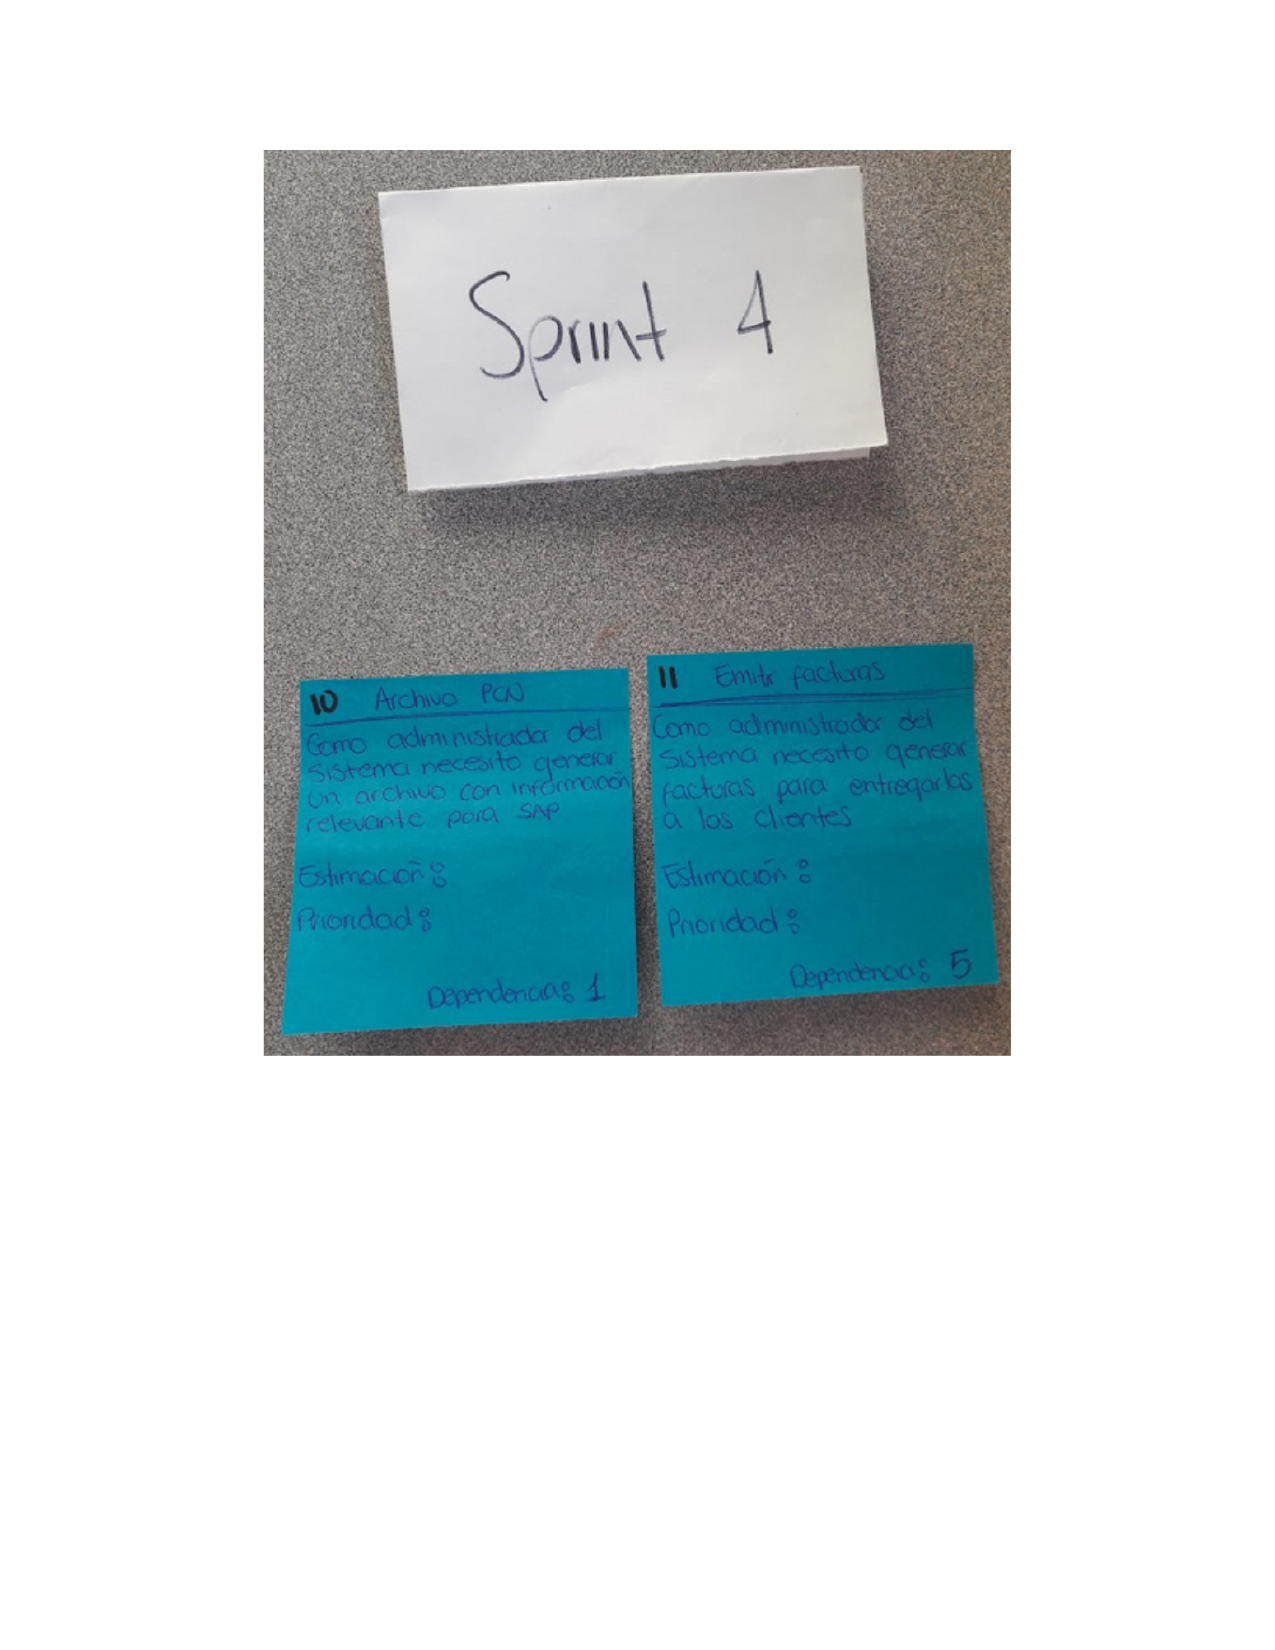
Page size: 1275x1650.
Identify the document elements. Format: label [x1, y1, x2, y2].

picture [264, 150, 1011, 1055]
